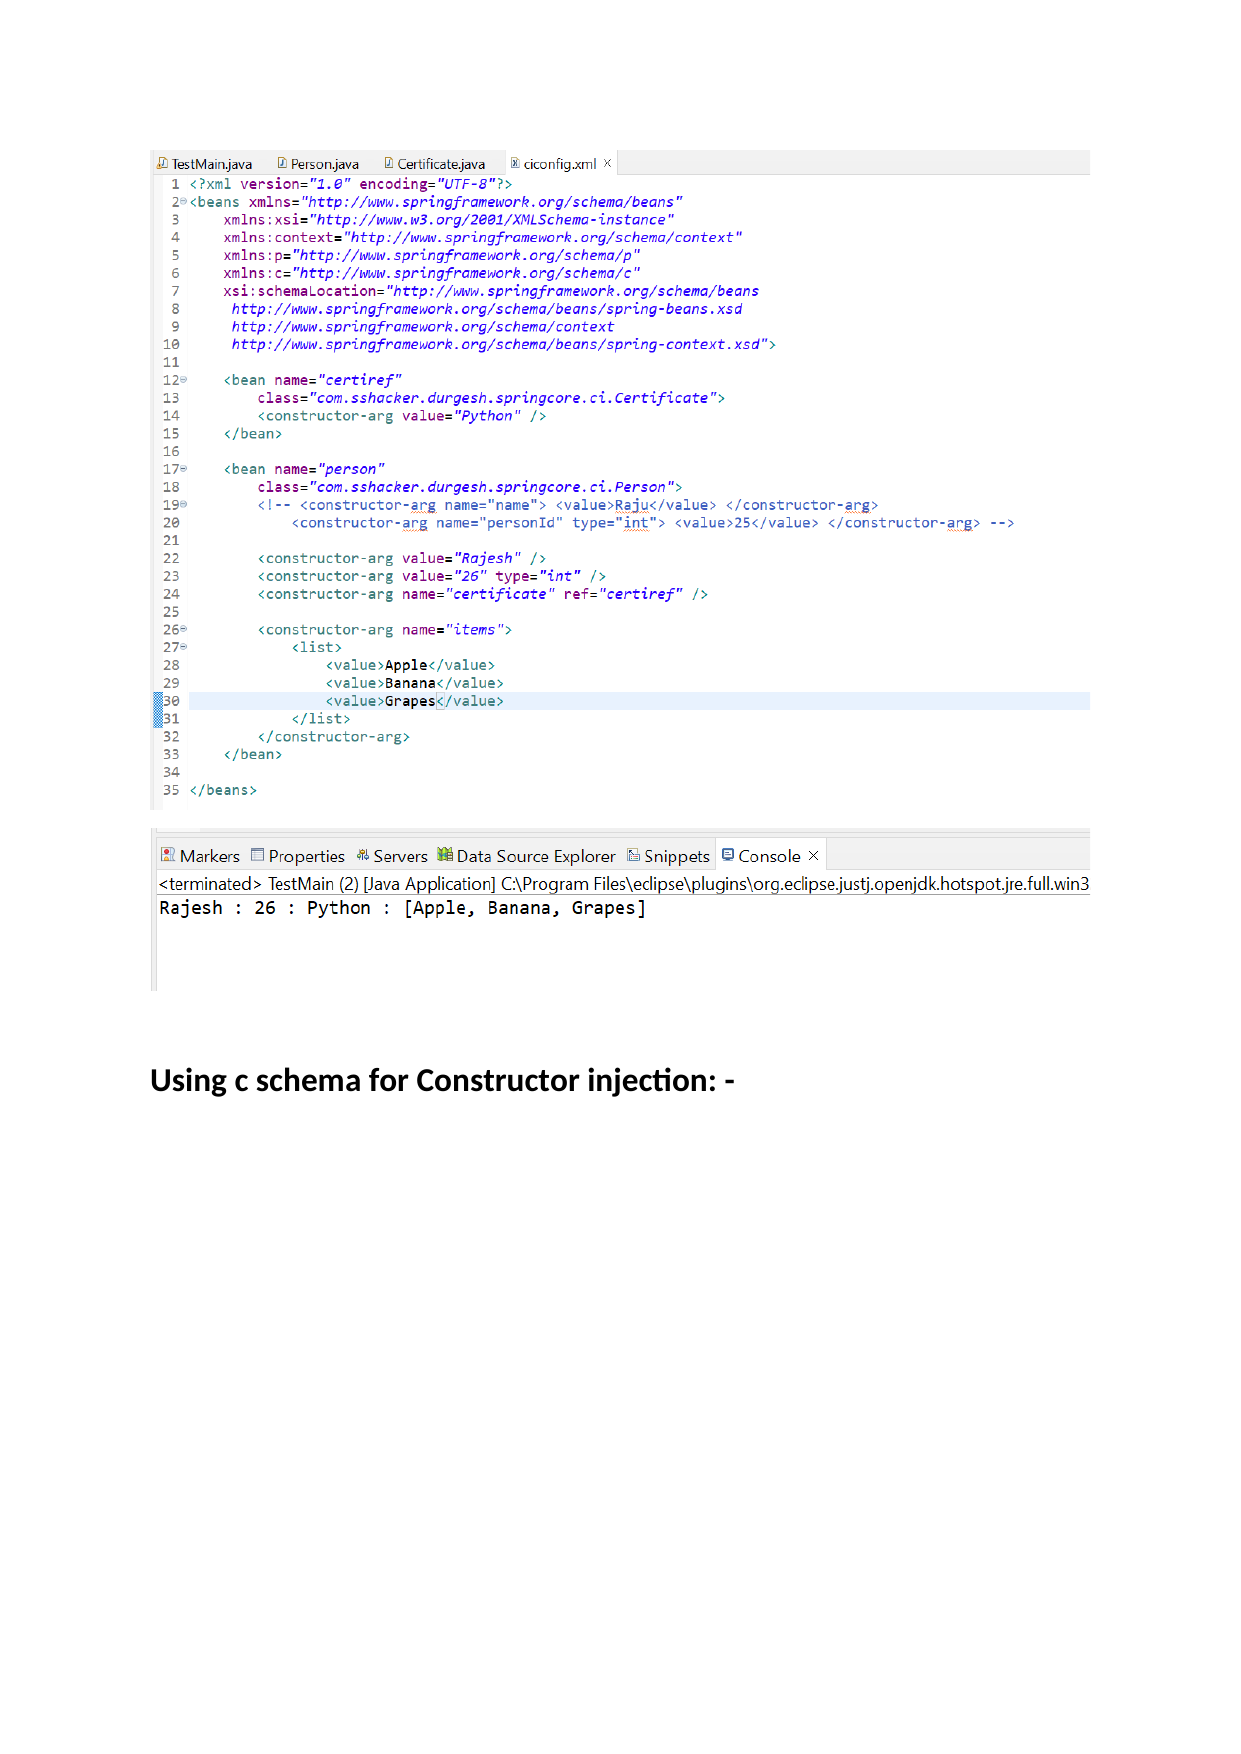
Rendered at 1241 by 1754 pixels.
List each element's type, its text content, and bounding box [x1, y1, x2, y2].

picture [150, 150, 1091, 810]
text Using c schema for Constructor injection: - [150, 1058, 1090, 1099]
picture [150, 828, 1091, 991]
